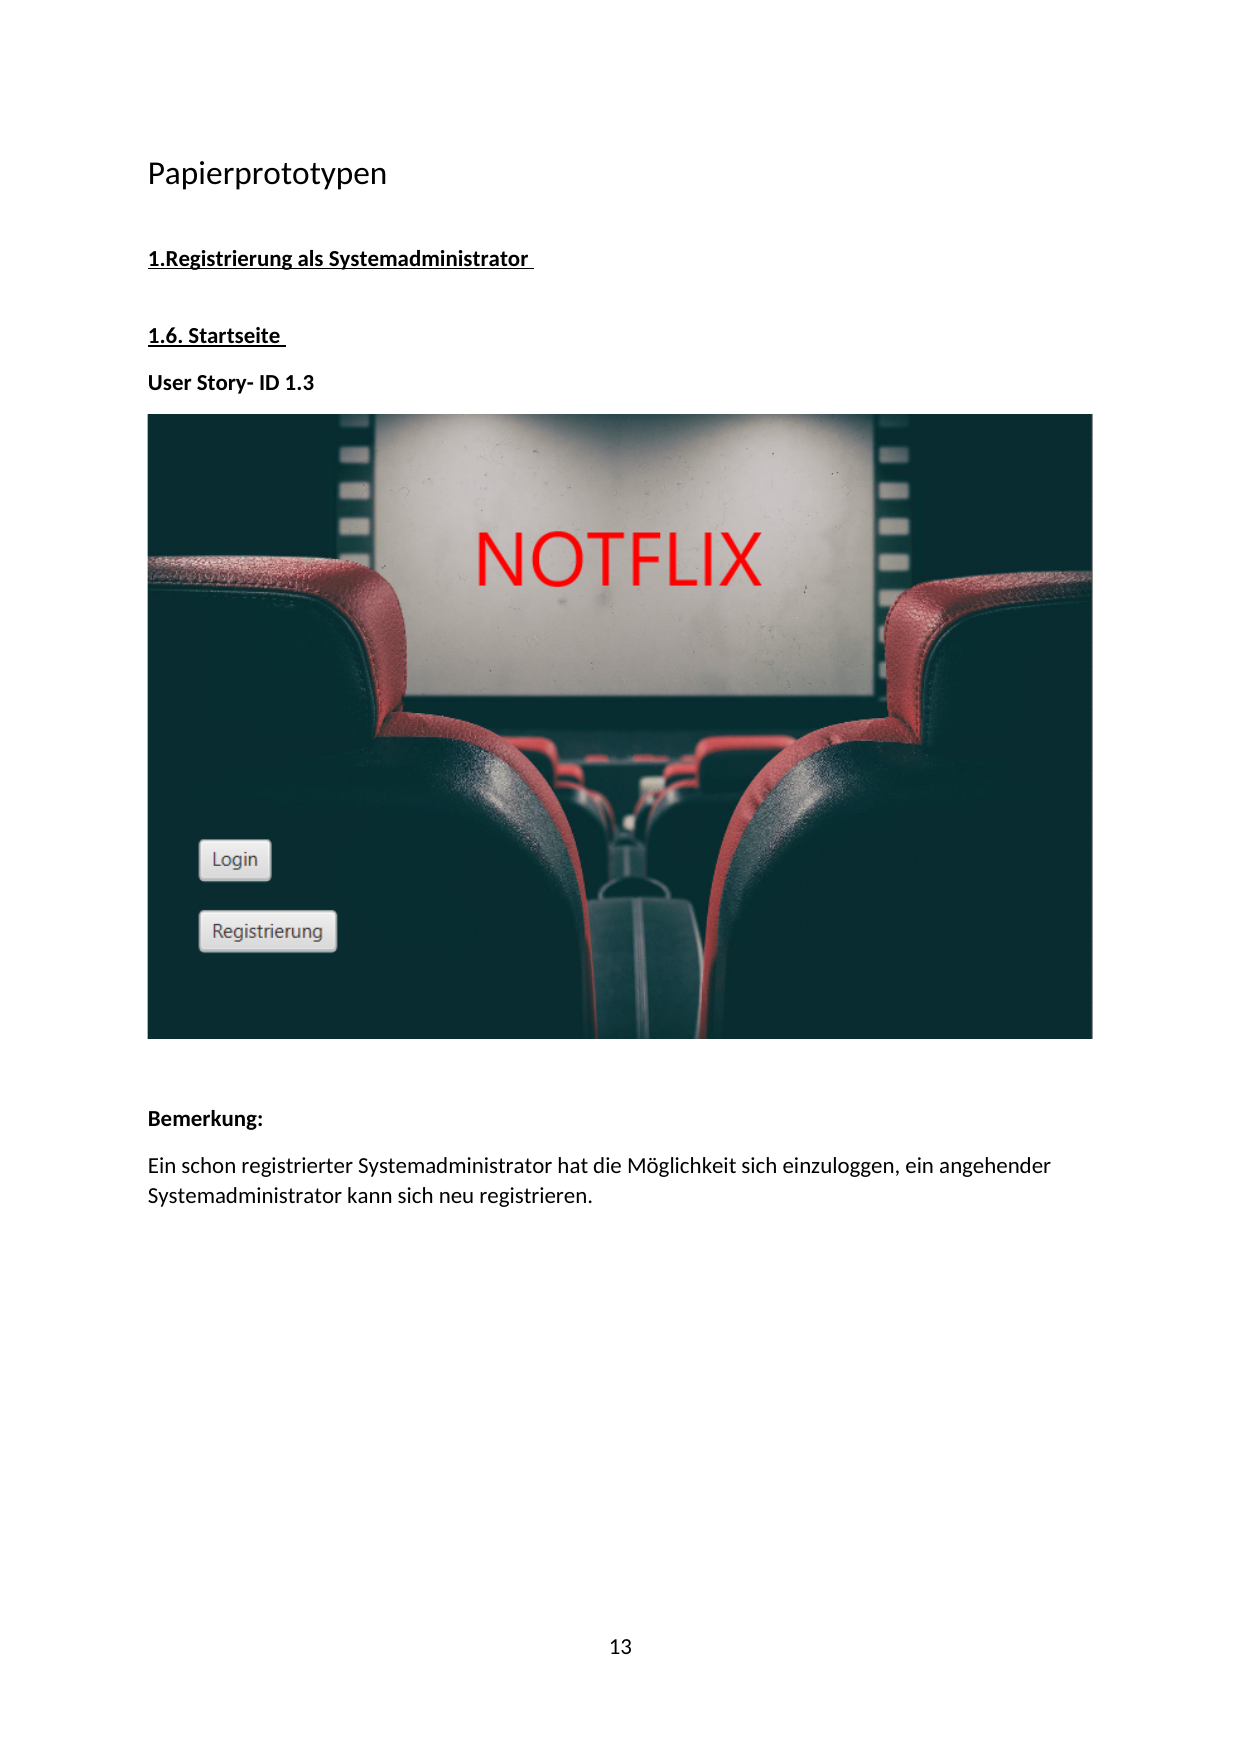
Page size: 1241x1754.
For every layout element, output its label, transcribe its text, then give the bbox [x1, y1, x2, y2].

picture [147, 414, 1093, 1039]
list 1.Registrierung als Systemadministrator [148, 244, 1093, 272]
text Bemerkung: [148, 1104, 1093, 1132]
text Ein schon registrierter Systemadministrator hat die Möglichkeit sich einzuloggen, ein angehender Systemadministrator kann sich neu registrieren. [148, 1151, 1093, 1209]
text User Story- ID 1.3 [148, 368, 1093, 396]
text Papierprototypen [148, 152, 1093, 192]
text 1.6. Startseite [148, 321, 1093, 349]
